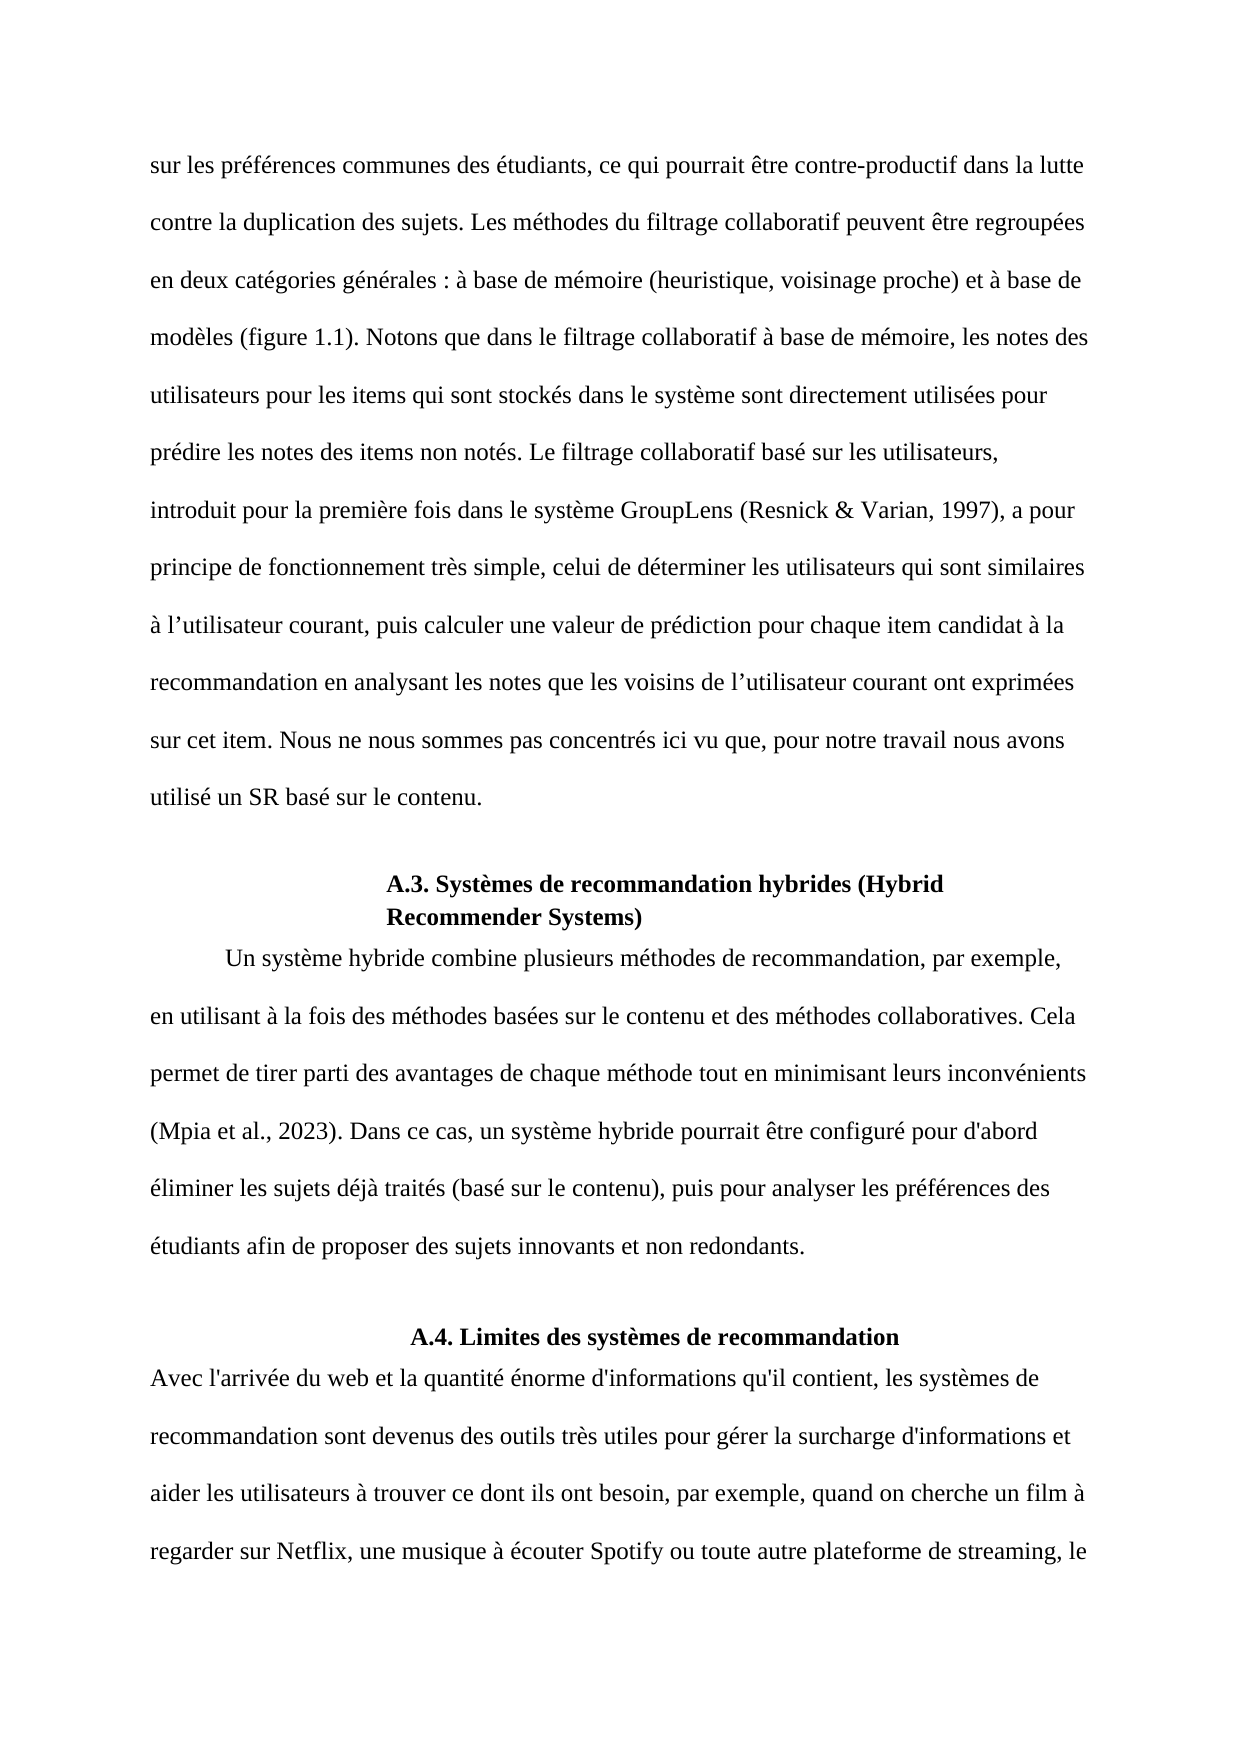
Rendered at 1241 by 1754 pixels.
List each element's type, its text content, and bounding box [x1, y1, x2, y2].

subtitle A.3. Systèmes de recommandation hybrides (Hybrid Recommender Systems) [386, 869, 1090, 931]
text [150, 150, 1090, 811]
text Un système hybride combine plusieurs méthodes de recommandation, par exemple, en utilisant à la fois des méthodes basées sur le contenu et des méthodes collaboratives. Cela permet de tirer parti des avantages de chaque méthode tout en minimisant leurs inconvénients (Mpia et al., 2023). Dans ce cas, un système hybride pourrait être configuré pour d'abord éliminer les sujets déjà traités (basé sur le contenu), puis pour analyser les préférences des étudiants afin de proposer des sujets innovants et non redondants. [150, 943, 1090, 1260]
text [150, 1363, 1090, 1564]
subtitle A.4. Limites des systèmes de recommandation [410, 1322, 1090, 1351]
